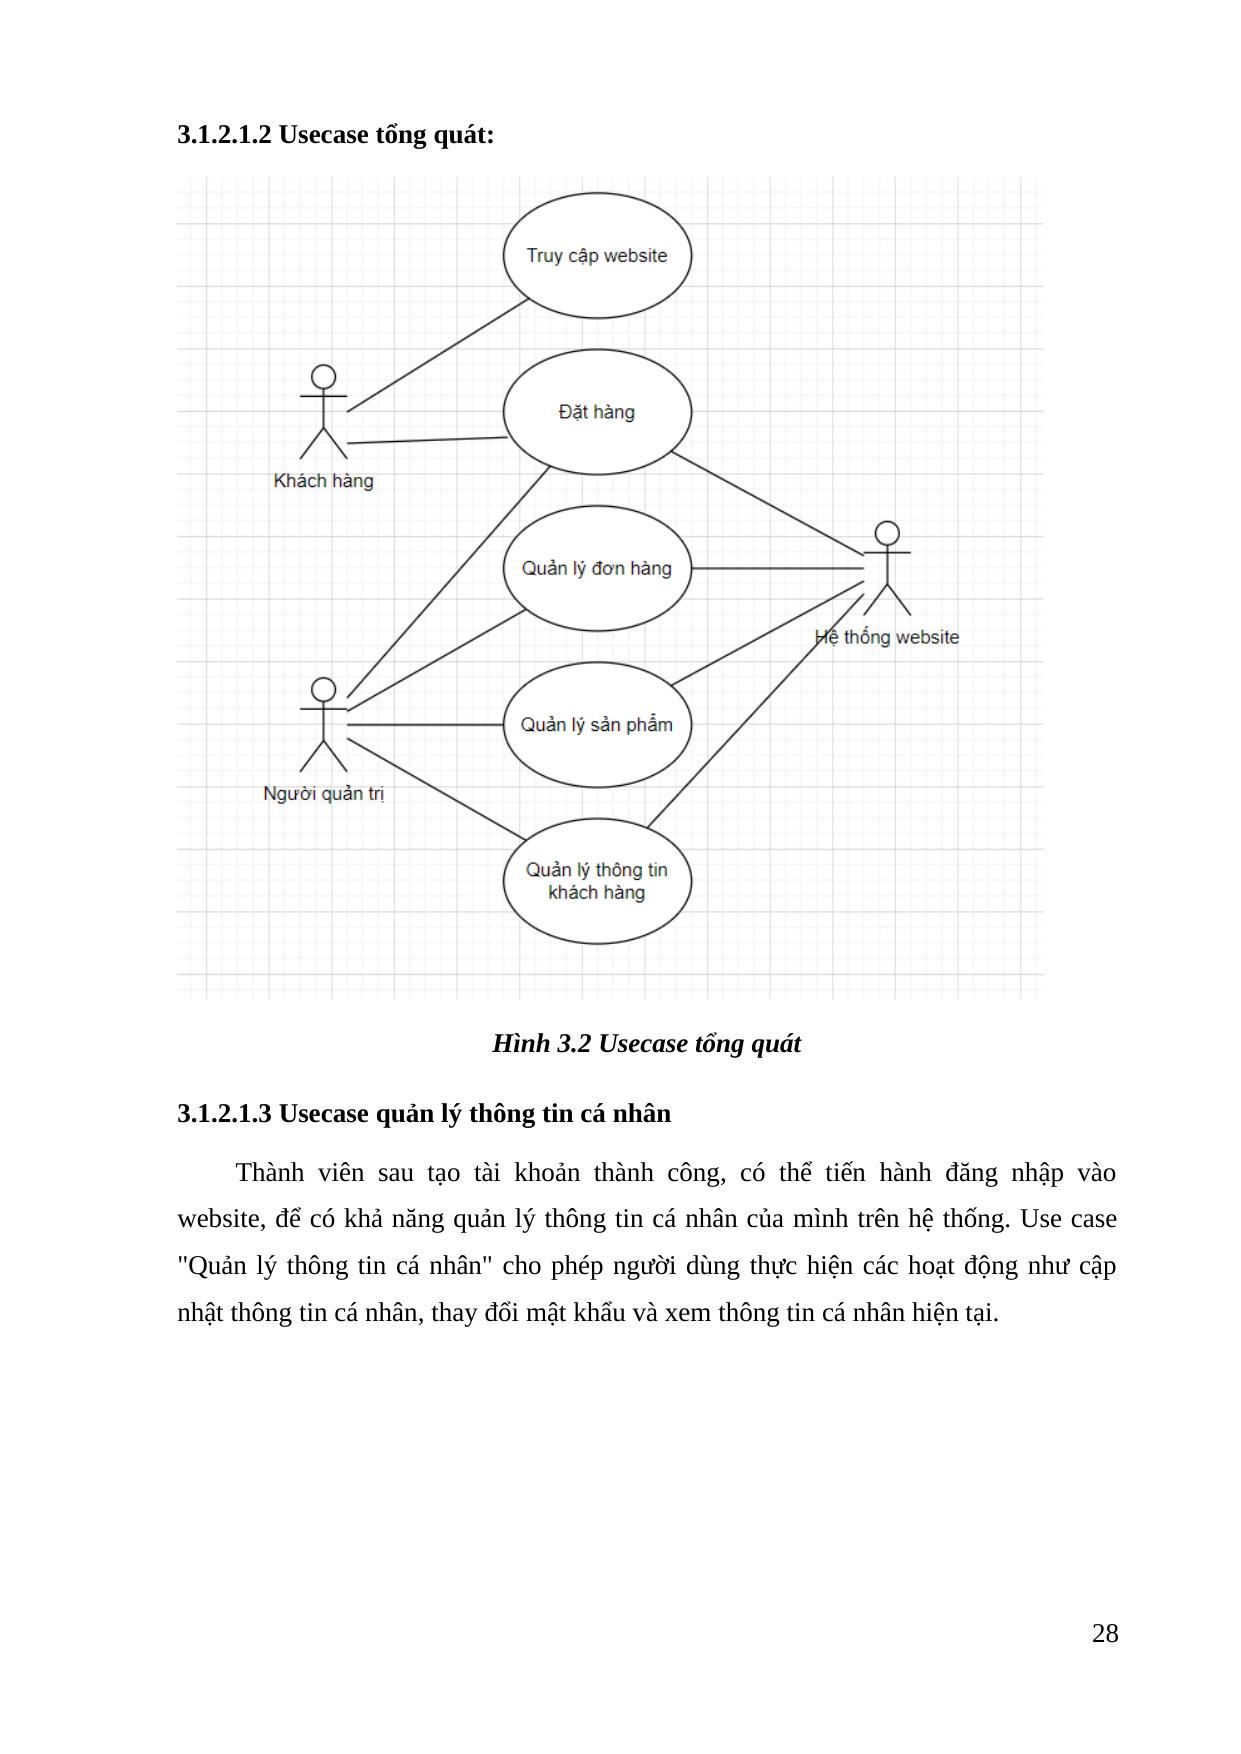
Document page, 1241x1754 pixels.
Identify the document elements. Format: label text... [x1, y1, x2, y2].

picture [177, 177, 1044, 999]
subtitle Hình 3.2 Usecase tổng quát [177, 1027, 1119, 1058]
text Thành viên sau tạo tài khoản thành công, có thể tiến hành đăng nhập vào website, để có khả năng quản lý thông tin cá nhân của mình trên hệ thống. Use case "Quản lý thông tin cá nhân" cho phép người dùng thực hiện các hoạt động như cập nhật thông tin cá nhân, thay đổi mật khẩu và xem thông tin cá nhân hiện tại. [177, 1156, 1119, 1327]
subtitle 3.1.2.1.3 Usecase quản lý thông tin cá nhân [177, 1097, 1119, 1128]
subtitle 3.1.2.1.2 Usecase tổng quát: [177, 118, 1119, 150]
